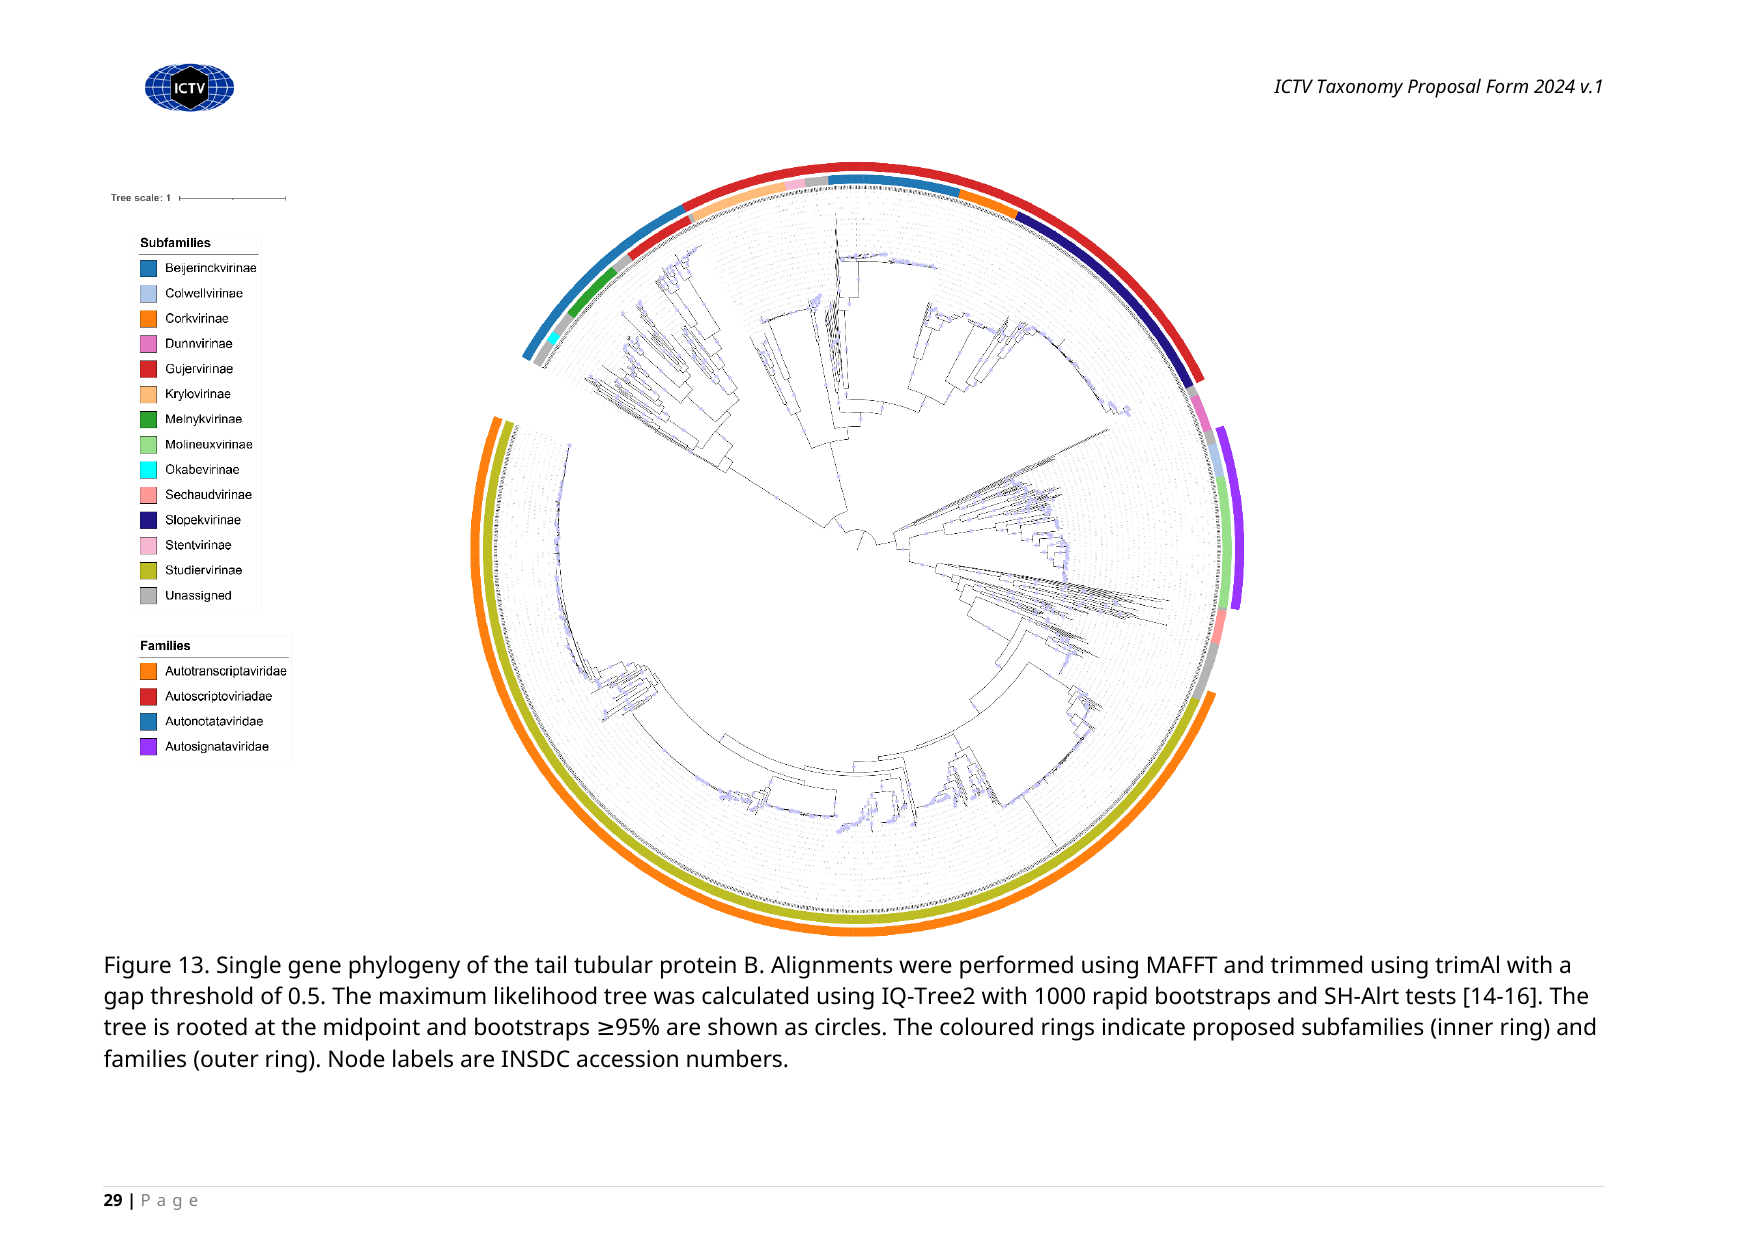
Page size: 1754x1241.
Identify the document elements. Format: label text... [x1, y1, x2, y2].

picture [103, 150, 1254, 949]
picture [143, 56, 236, 113]
text Figure 13. Single gene phylogeny of the tail tubular protein B. Alignments were performed using MAFFT and trimmed using trimAl with a gap threshold of 0.5. The maximum likelihood tree was calculated using IQ-Tree2 with 1000 rapid bootstraps and SH-Alrt tests [14-16]. The tree is rooted at the midpoint and bootstraps ≥95% are shown as circles. The coloured rings indicate proposed subfamilies (inner ring) and families (outer ring). Node labels are INSDC accession numbers. [103, 949, 1604, 1074]
